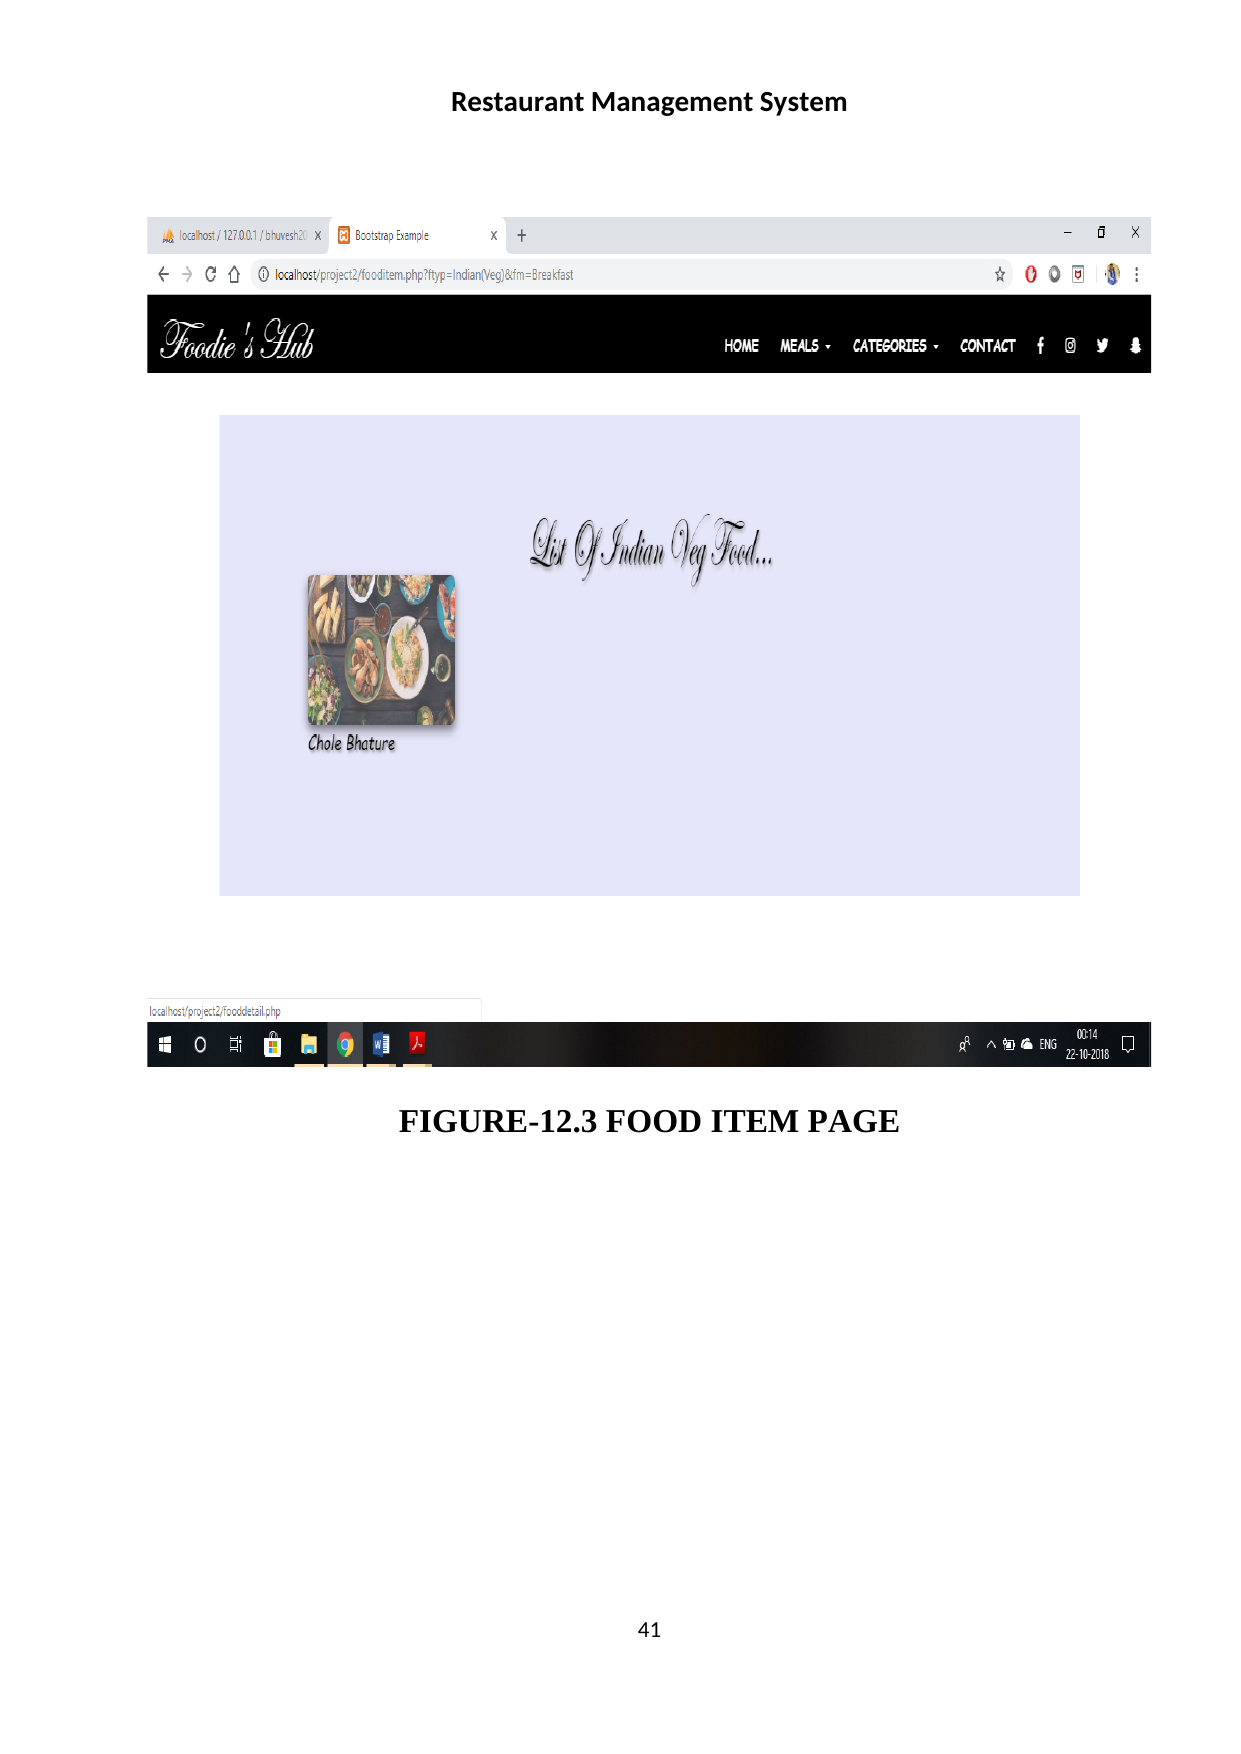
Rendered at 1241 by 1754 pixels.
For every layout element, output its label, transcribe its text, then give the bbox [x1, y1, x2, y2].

text FIGURE-12.3 FOOD ITEM PAGE [147, 1102, 1152, 1140]
picture [147, 217, 1152, 1067]
